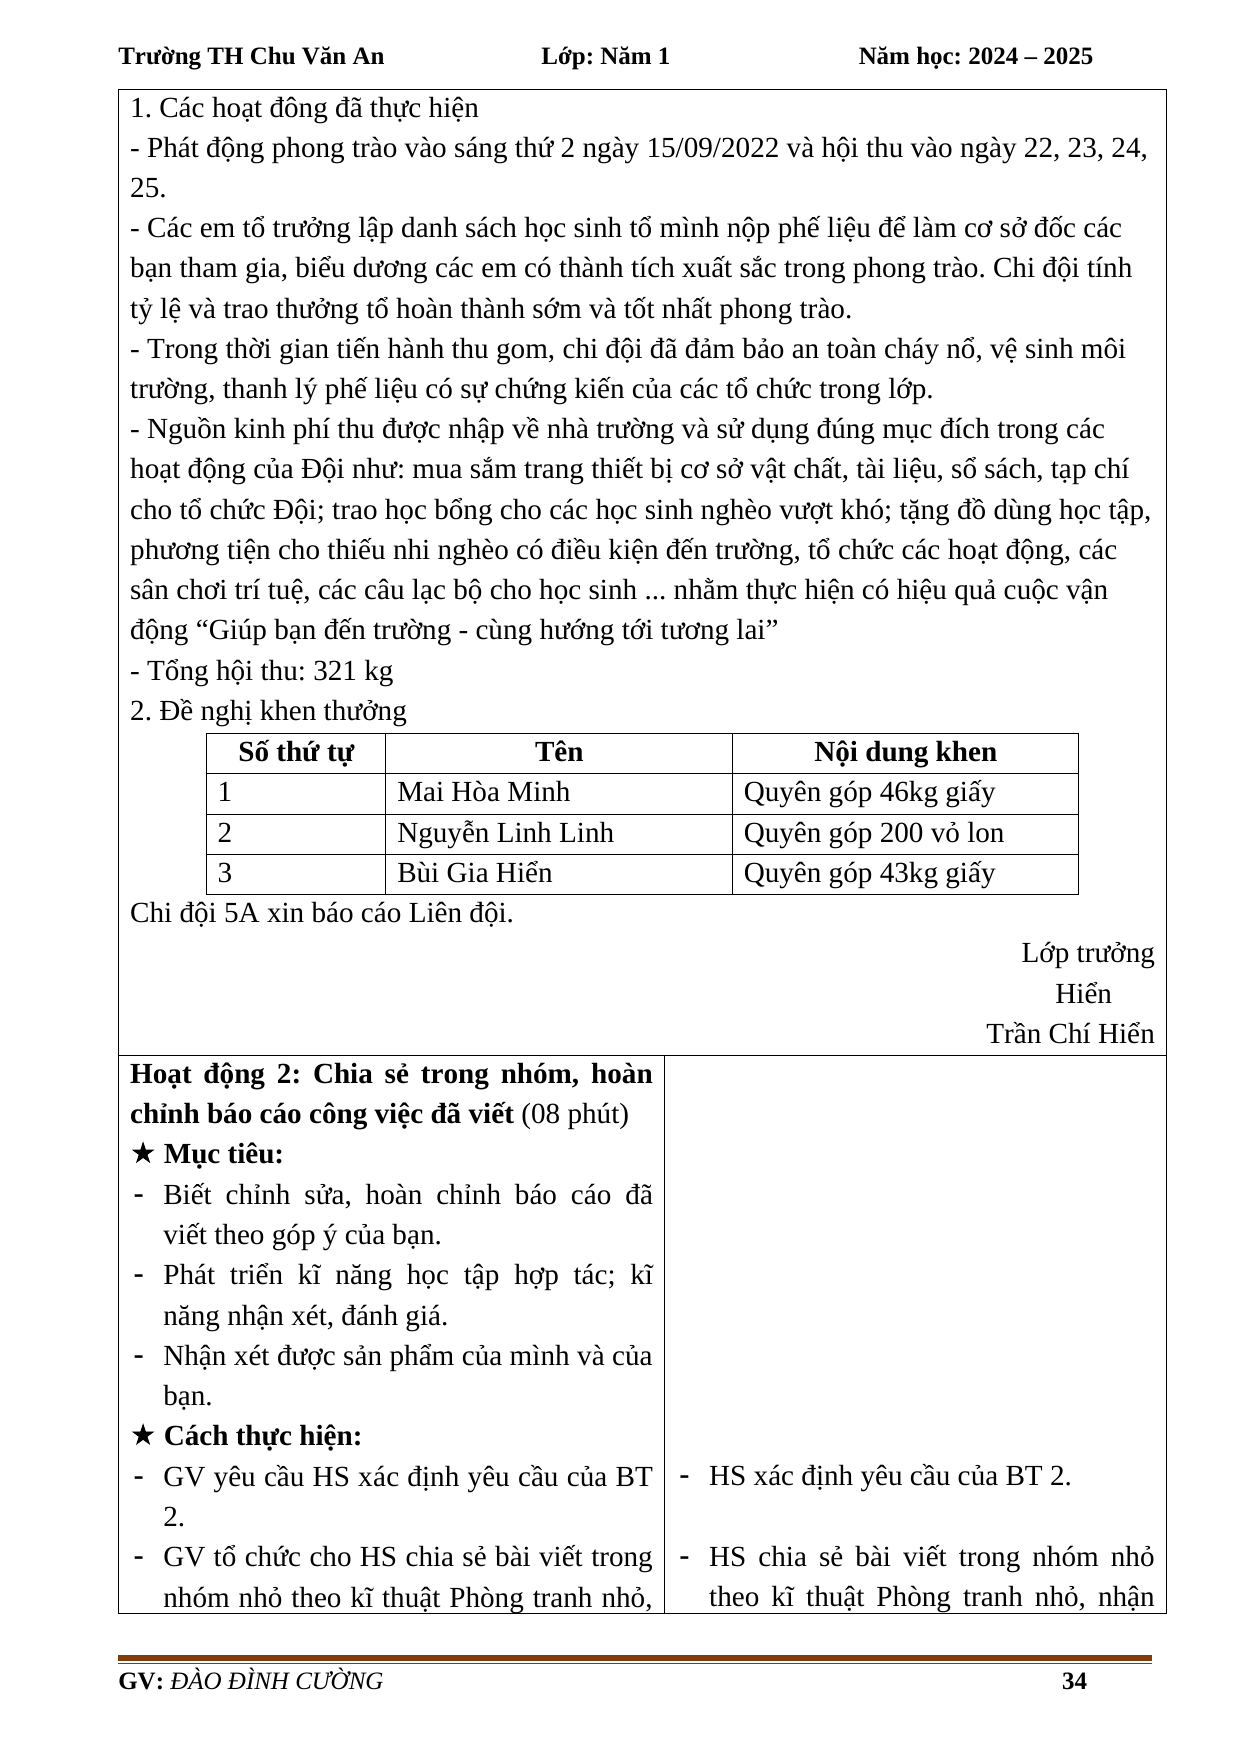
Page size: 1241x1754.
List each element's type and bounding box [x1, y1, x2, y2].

table_cell [119, 90, 1166, 1055]
table_cell [665, 1056, 1166, 1613]
table_cell [119, 1056, 664, 1613]
